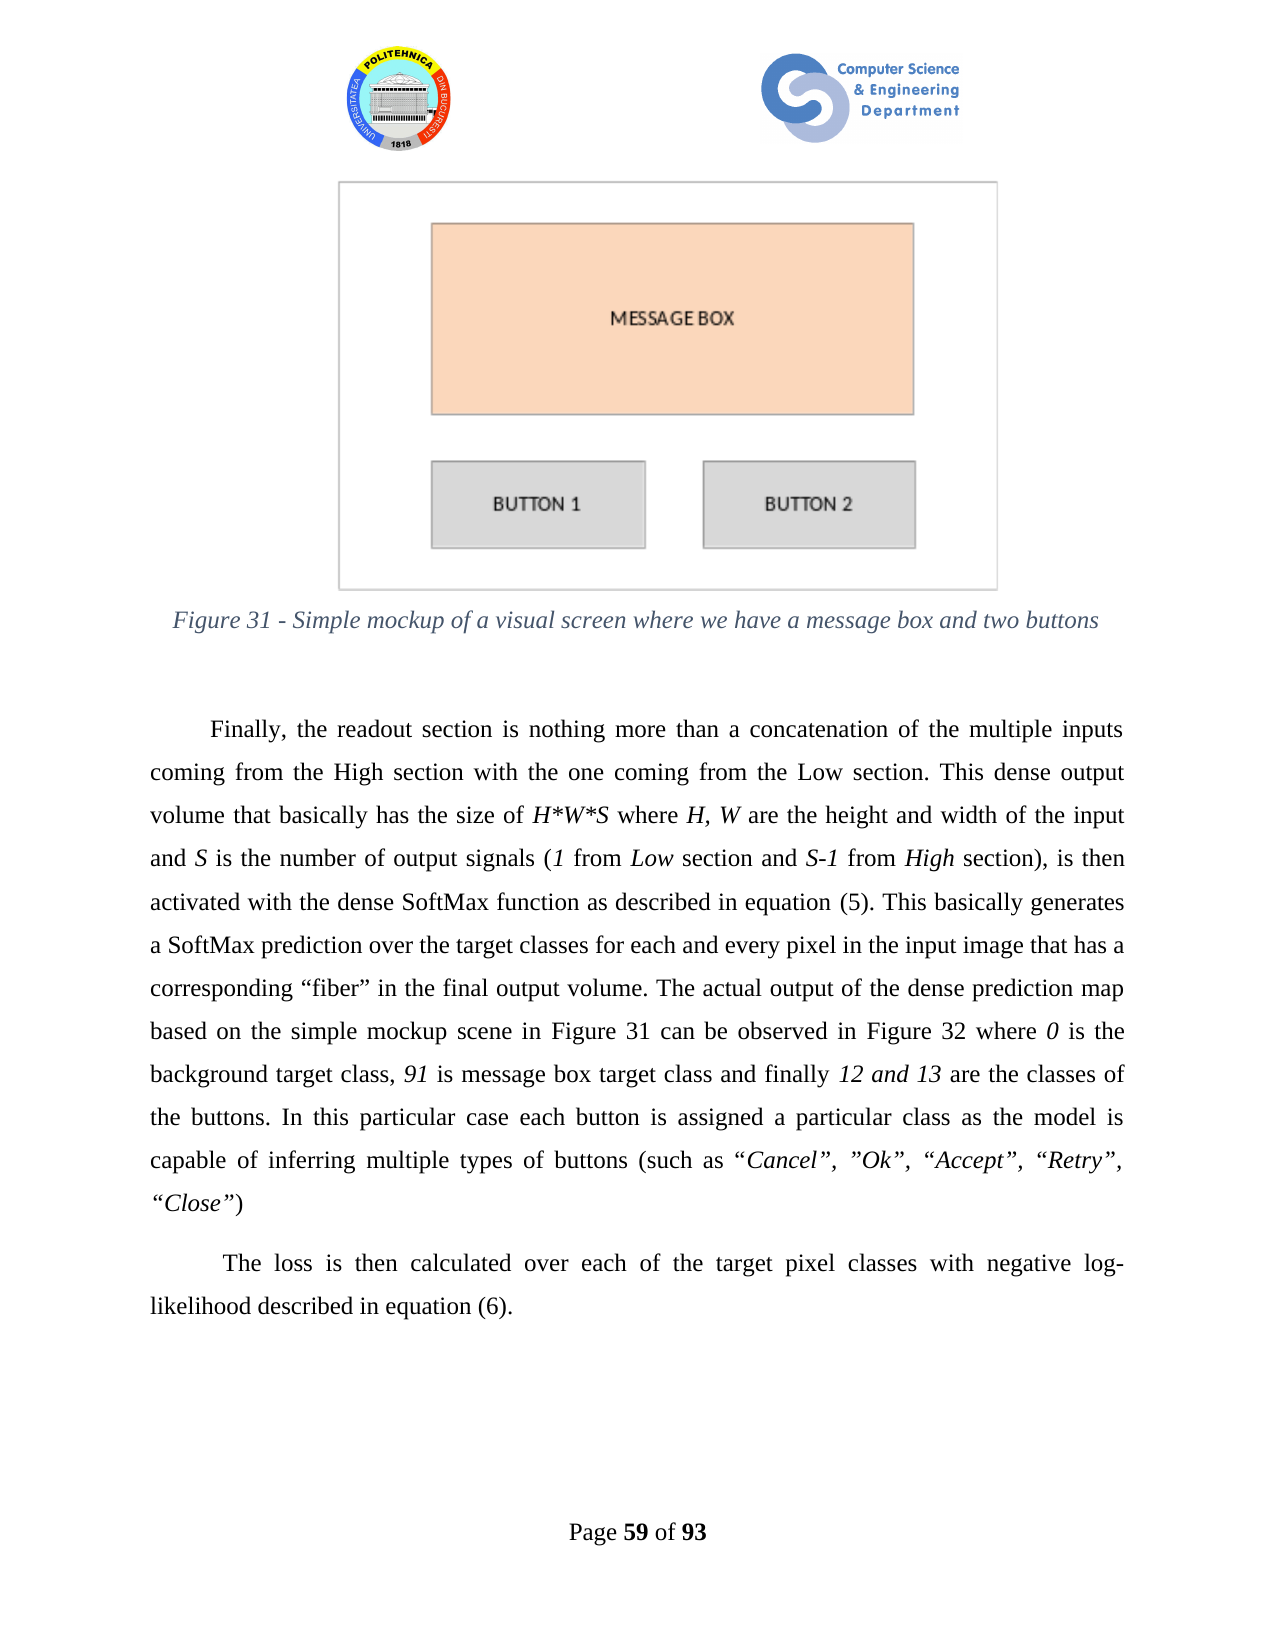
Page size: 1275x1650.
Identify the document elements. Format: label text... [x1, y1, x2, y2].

table_header [150, 179, 1124, 605]
picture [760, 53, 963, 144]
picture [346, 46, 451, 151]
table_cell Figure 31 - Simple mockup of a visual screen where we have a message box and two buttons [150, 605, 1124, 654]
text The loss is then calculated over each of the target pixel classes with negative log-likelihood described in equation (6). [150, 1248, 1125, 1320]
text Finally, the readout section is nothing more than a concatenation of the multiple inputs coming from the High section with the one coming from the Low section. This dense output volume that basically has the size of H*W*S where H, W are the height and width of the input and S is the number of output signals (1 from Low section and S-1 from High section), is then activated with the dense SoftMax function as described in equation (5). This basically generates a SoftMax prediction over the target classes for each and every pixel in the input image that has a corresponding “fiber” in the final output volume. The actual output of the dense prediction map based on the simple mockup scene in Figure 27 can be observed in Figure 28 where 0 is the background target class, 91 is message box target class and finally 12 and 13 are the classes of the buttons. In this particular case each button is assigned a particular class as the model is capable of inferring multiple types of buttons (such as “Cancel”, ”Ok”, “Accept”, “Retry”, “Close”) [150, 714, 1125, 1217]
